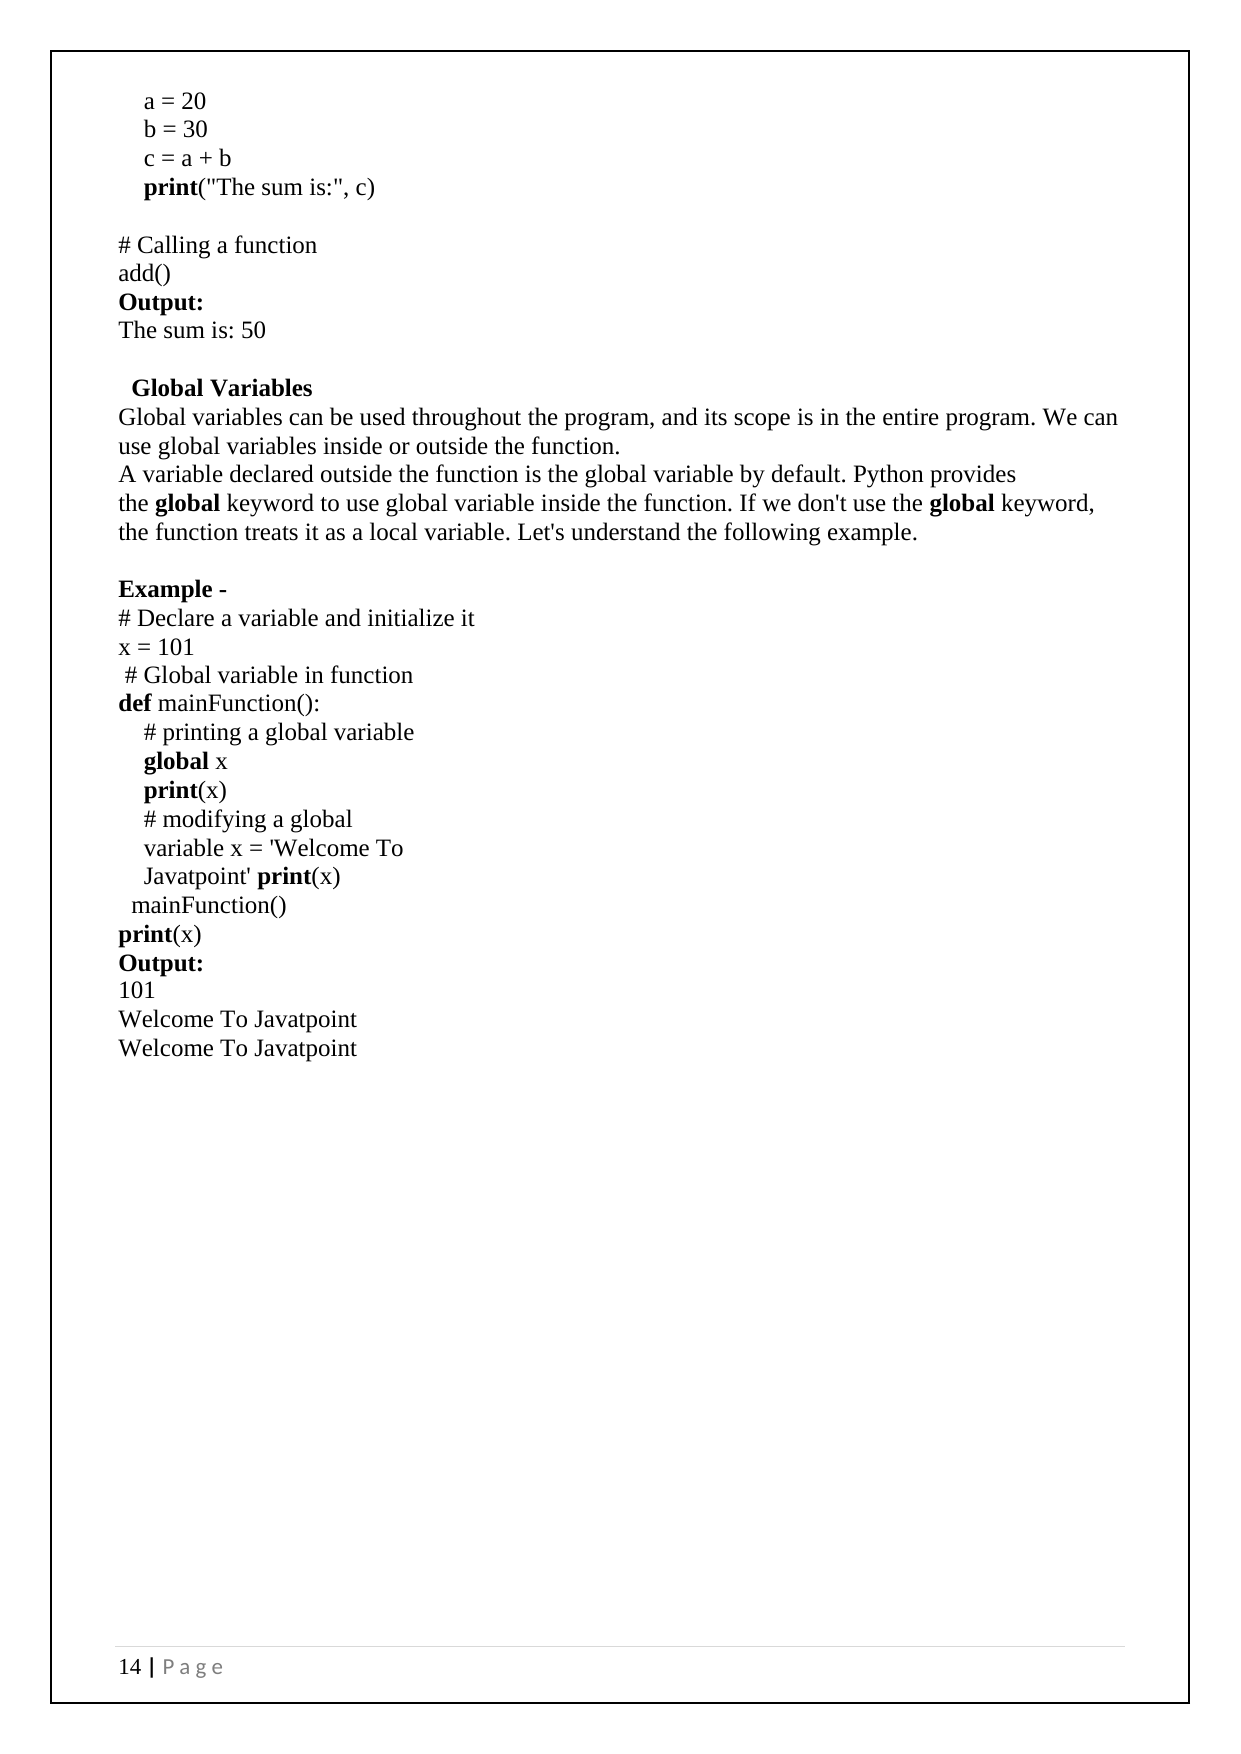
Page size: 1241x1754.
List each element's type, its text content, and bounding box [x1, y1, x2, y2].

text A variable declared outside the function is the global variable by default. Python provides [118, 460, 1173, 488]
text # Declare a variable and initialize it x = 101 [118, 603, 485, 661]
subtitle Output: [118, 288, 1173, 316]
text Global variables can be used throughout the program, and its scope is in the entire program. We can use global variables inside or outside the function. [118, 402, 1122, 460]
text The sum is: 50 [118, 316, 1173, 344]
subtitle Example - [118, 575, 1173, 603]
text def mainFunction(): [118, 689, 1173, 718]
subtitle Global Variables [94, 374, 1173, 402]
text a = 20 [143, 86, 1173, 114]
text Welcome To Javatpoint Welcome To Javatpoint [118, 1004, 439, 1062]
text mainFunction() print(x) Output: [118, 890, 287, 976]
text # Global variable in function [124, 661, 1173, 689]
text # modifying a global variable x = 'Welcome To Javatpoint' print(x) [143, 804, 439, 890]
text # printing a global variable [143, 718, 1173, 746]
text c = a + b [143, 143, 1173, 172]
subtitle global x [143, 746, 1173, 775]
text # Calling a function add() [118, 230, 319, 287]
text the global keyword to use global variable inside the function. If we don't use the global keyword, the function treats it as a local variable. Let's understand the following example. [118, 488, 1096, 546]
text print(x) [143, 775, 1173, 804]
text print("The sum is:", c) [143, 172, 1173, 201]
text b = 30 [143, 115, 1173, 143]
text 101 [118, 976, 1173, 1004]
